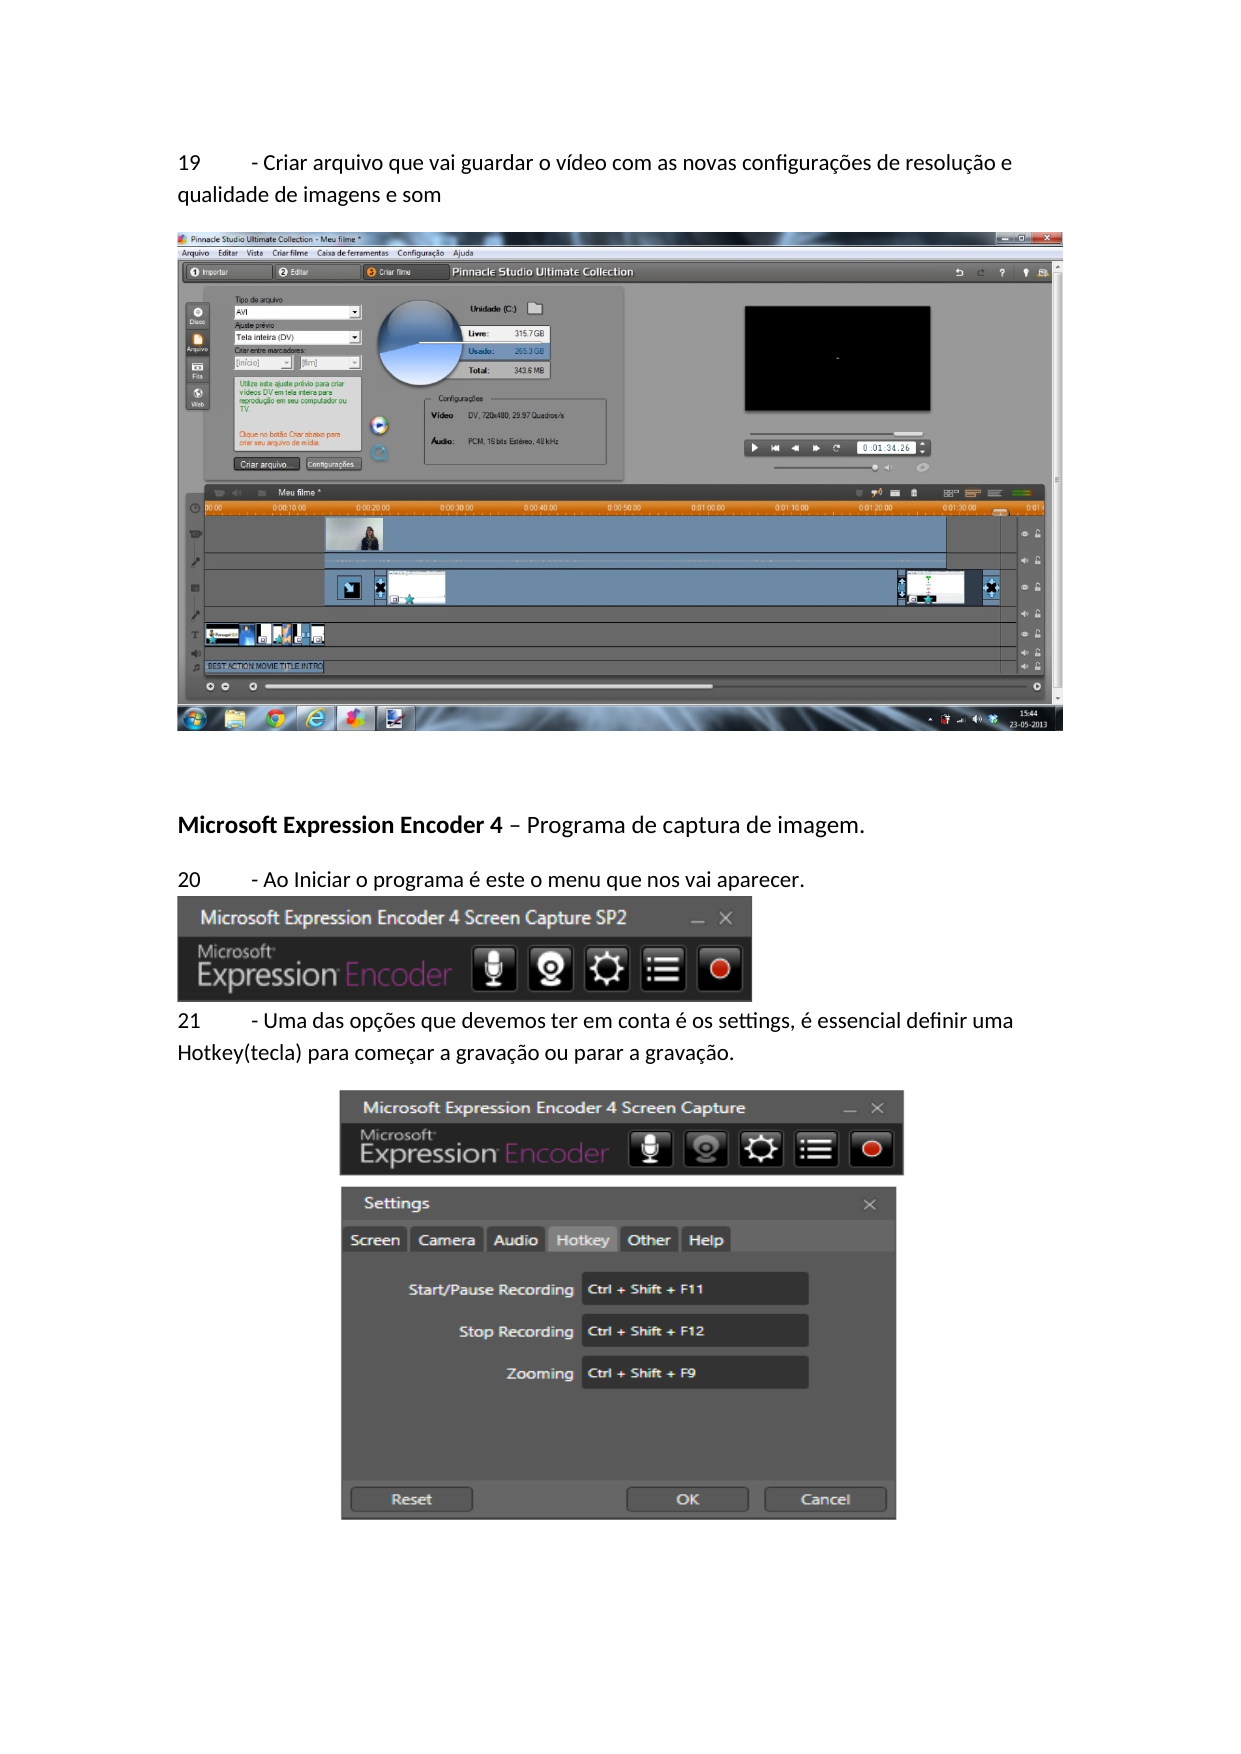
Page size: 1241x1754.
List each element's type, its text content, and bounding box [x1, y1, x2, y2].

picture [320, 1070, 920, 1544]
text Microsoft Expression Encoder 4 – Programa de captura de imagem. [177, 809, 1063, 839]
picture [177, 232, 1063, 731]
picture [177, 896, 753, 1002]
list - Uma das opções que devemos ter em conta é os settings, é essencial definir uma Hotkey(tecla) para começar a gravação ou parar a gravação. [177, 1006, 1063, 1066]
list - Criar arquivo que vai guardar o vídeo com as novas configurações de resolução e qualidade de imagens e som [177, 148, 1063, 208]
